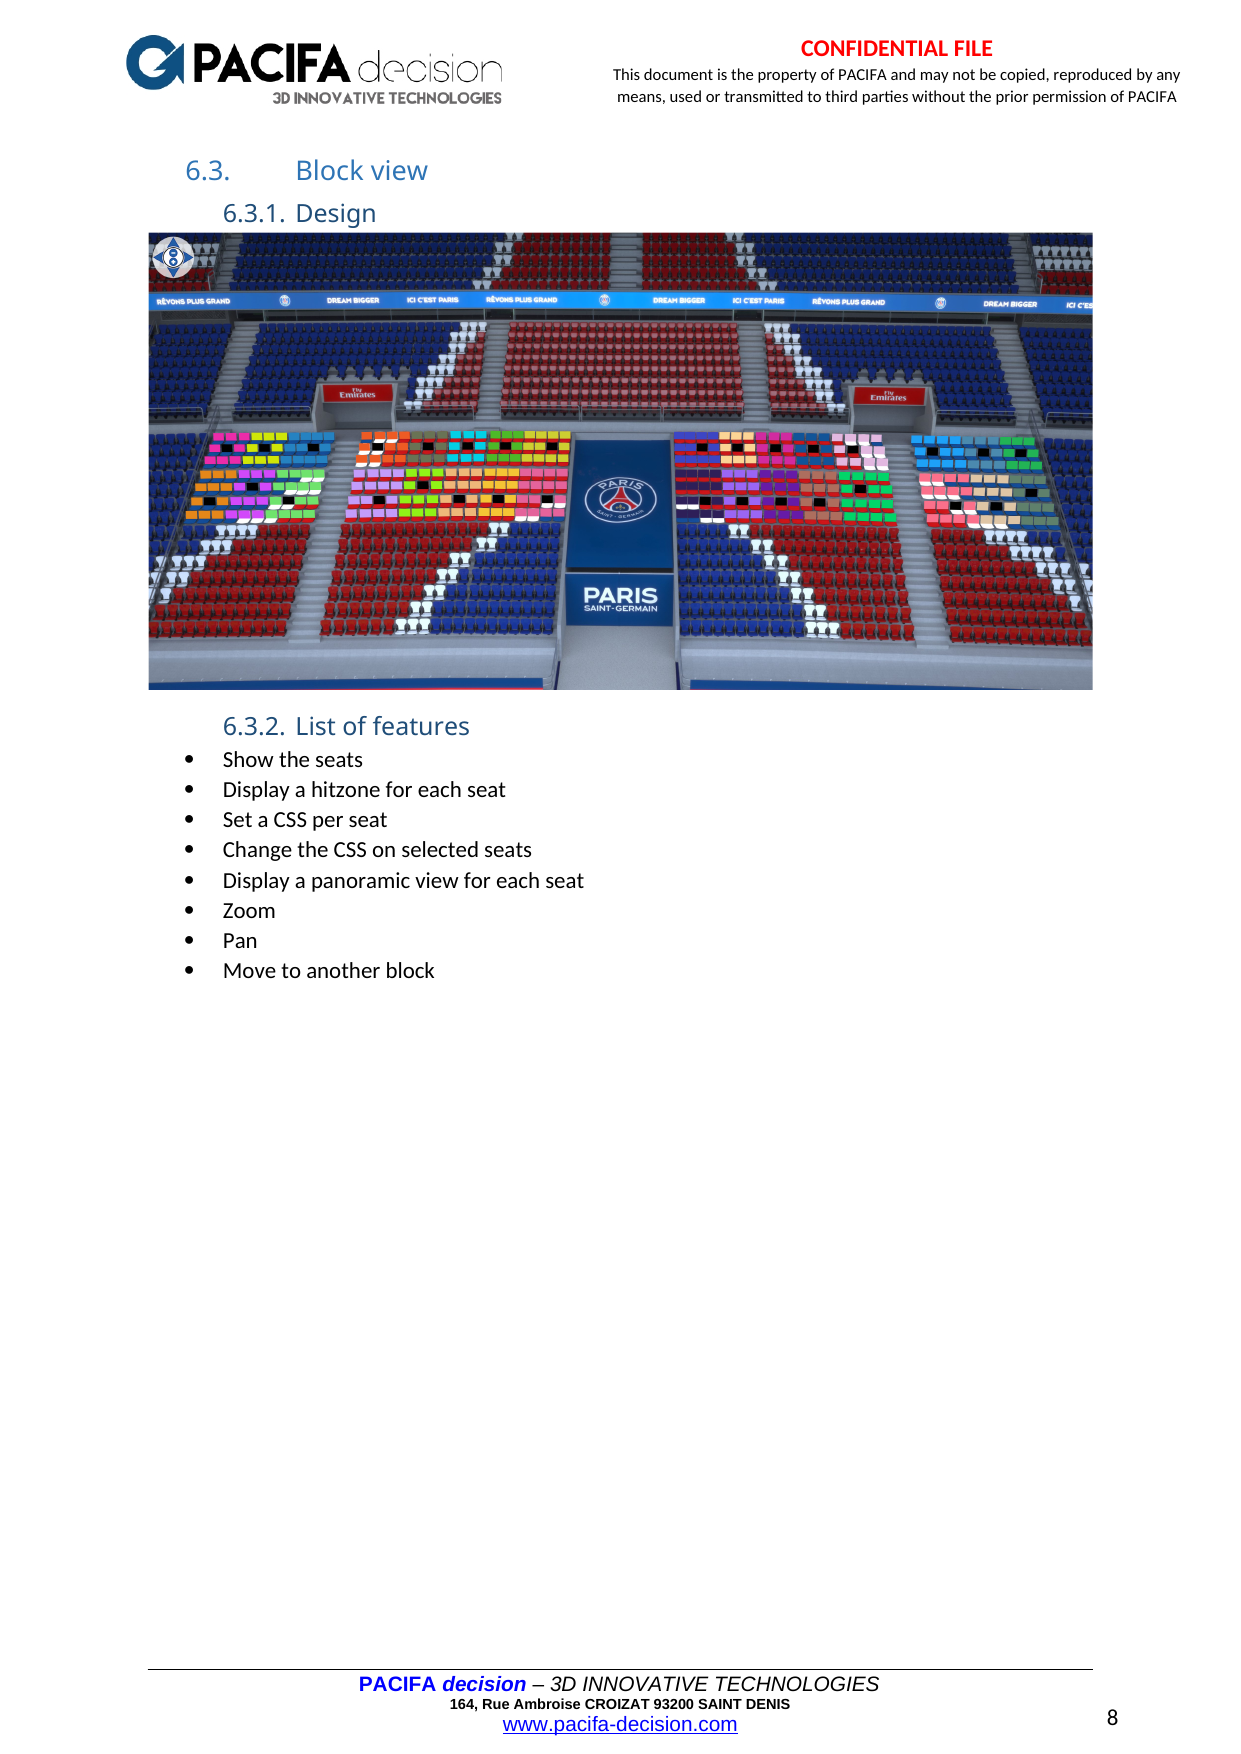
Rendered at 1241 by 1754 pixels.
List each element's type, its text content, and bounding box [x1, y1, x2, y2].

list Set a CSS per seat [185, 805, 1093, 833]
list Zoom [185, 896, 1093, 924]
list Change the CSS on selected seats [185, 836, 1093, 864]
list Show the seats [185, 745, 1093, 773]
list Pan [185, 926, 1093, 954]
picture [126, 23, 502, 118]
picture [147, 232, 1093, 690]
subtitle Design [223, 196, 1093, 230]
list Display a panoramic view for each seat [185, 866, 1093, 894]
list Move to another block [185, 956, 1093, 984]
subtitle Block view [185, 152, 1093, 189]
list Display a hitzone for each seat [185, 775, 1093, 803]
subtitle List of features [223, 708, 1093, 742]
